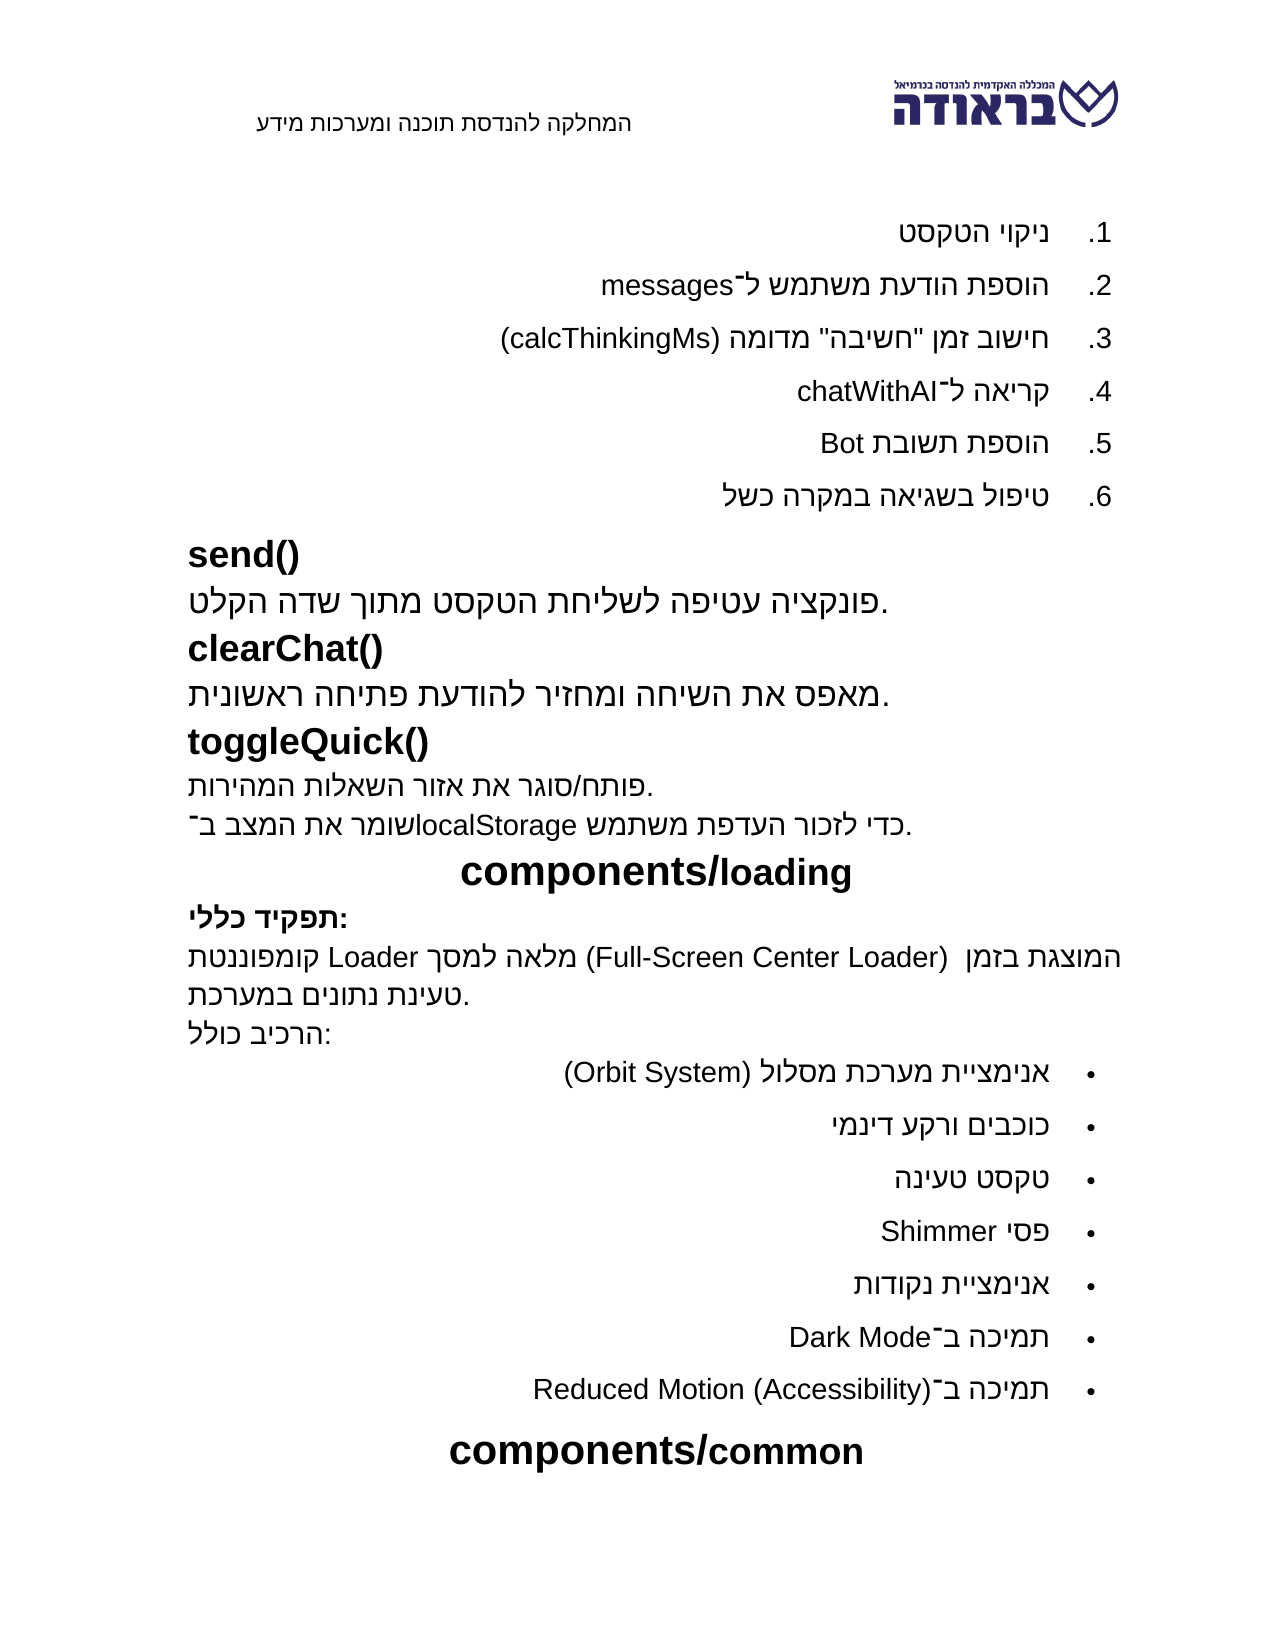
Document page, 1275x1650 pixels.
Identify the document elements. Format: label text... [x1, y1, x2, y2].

list הוספת תשובת Bot [150, 426, 1087, 460]
list הוספת הודעת משתמש ל־messages [150, 268, 1087, 302]
text components/common [187, 1425, 1125, 1473]
list קריאה ל־chatWithAI [150, 374, 1087, 407]
list תמיכה ב־Dark Mode [150, 1319, 1087, 1353]
list כוכבים ורקע דינמי [150, 1108, 1087, 1142]
text toggleQuick() [187, 719, 1125, 763]
text שומר את המצב ב־localStorage כדי לזכור העדפת משתמש. [187, 808, 1125, 841]
text תפקיד כללי: קומפוננטת Loader מלאה למסך (Full-Screen Center Loader) המוצגת בזמן טעינת נתונים במערכת. [187, 901, 1125, 1012]
text פונקציה עטיפה לשליחת הטקסט מתוך שדה הקלט. [187, 582, 1125, 620]
list טיפול בשגיאה במקרה כשל [150, 479, 1087, 513]
list ניקוי הטקסט [150, 215, 1087, 249]
text clearChat() [187, 626, 1125, 669]
list אנימציית נקודות [150, 1267, 1087, 1300]
picture [887, 75, 1125, 132]
list תמיכה ב־Reduced Motion (Accessibility) [150, 1372, 1087, 1406]
text פותח/סוגר את אזור השאלות המהירות. [187, 769, 1125, 803]
text components/loading [187, 846, 1125, 894]
text מאפס את השיחה ומחזיר להודעת פתיחה ראשונית. [187, 675, 1125, 714]
list חישוב זמן "חשיבה" מדומה (calcThinkingMs) [150, 321, 1087, 354]
list פסי Shimmer [150, 1214, 1087, 1247]
list אנימציית מערכת מסלול (Orbit System) [150, 1056, 1087, 1089]
text send() [187, 532, 1125, 575]
list טקסט טעינה [150, 1161, 1087, 1195]
text הרכיב כולל: [187, 1017, 1125, 1051]
